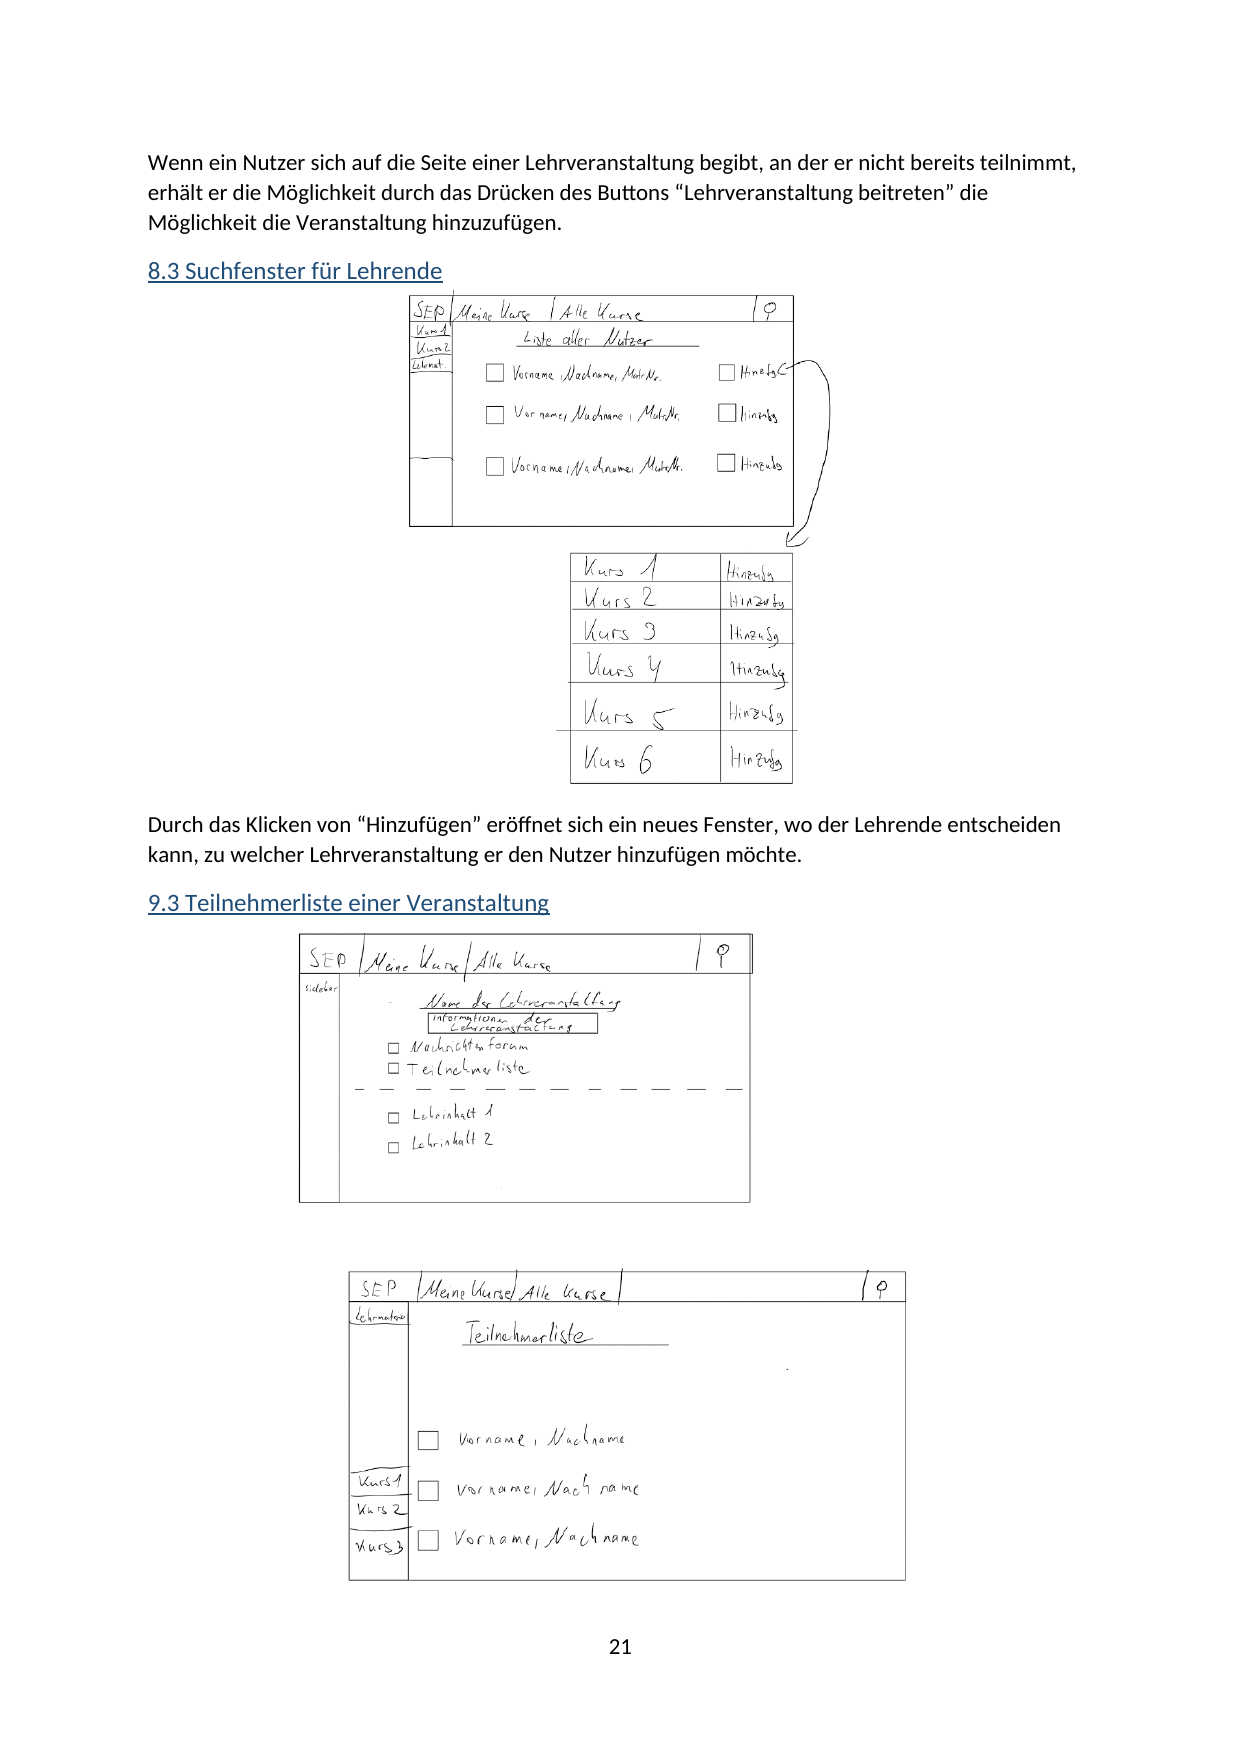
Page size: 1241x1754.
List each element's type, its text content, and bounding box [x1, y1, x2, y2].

picture [402, 287, 838, 791]
subtitle 9.3 Teilnehmerliste einer Veranstaltung [148, 887, 1093, 917]
subtitle 8.3 Suchfenster für Lehrende [148, 255, 1093, 285]
text Durch das Klicken von “Hinzufügen” eröffnet sich ein neues Fenster, wo der Lehrende entscheiden kann, zu welcher Lehrveranstaltung er den Nutzer hinzufügen möchte. [148, 810, 1093, 868]
picture [291, 919, 949, 1584]
text Wenn ein Nutzer sich auf die Seite einer Lehrveranstaltung begibt, an der er nicht bereits teilnimmt, erhält er die Möglichkeit durch das Drücken des Buttons “Lehrveranstaltung beitreten” die Möglichkeit die Veranstaltung hinzuzufügen. [148, 148, 1093, 236]
